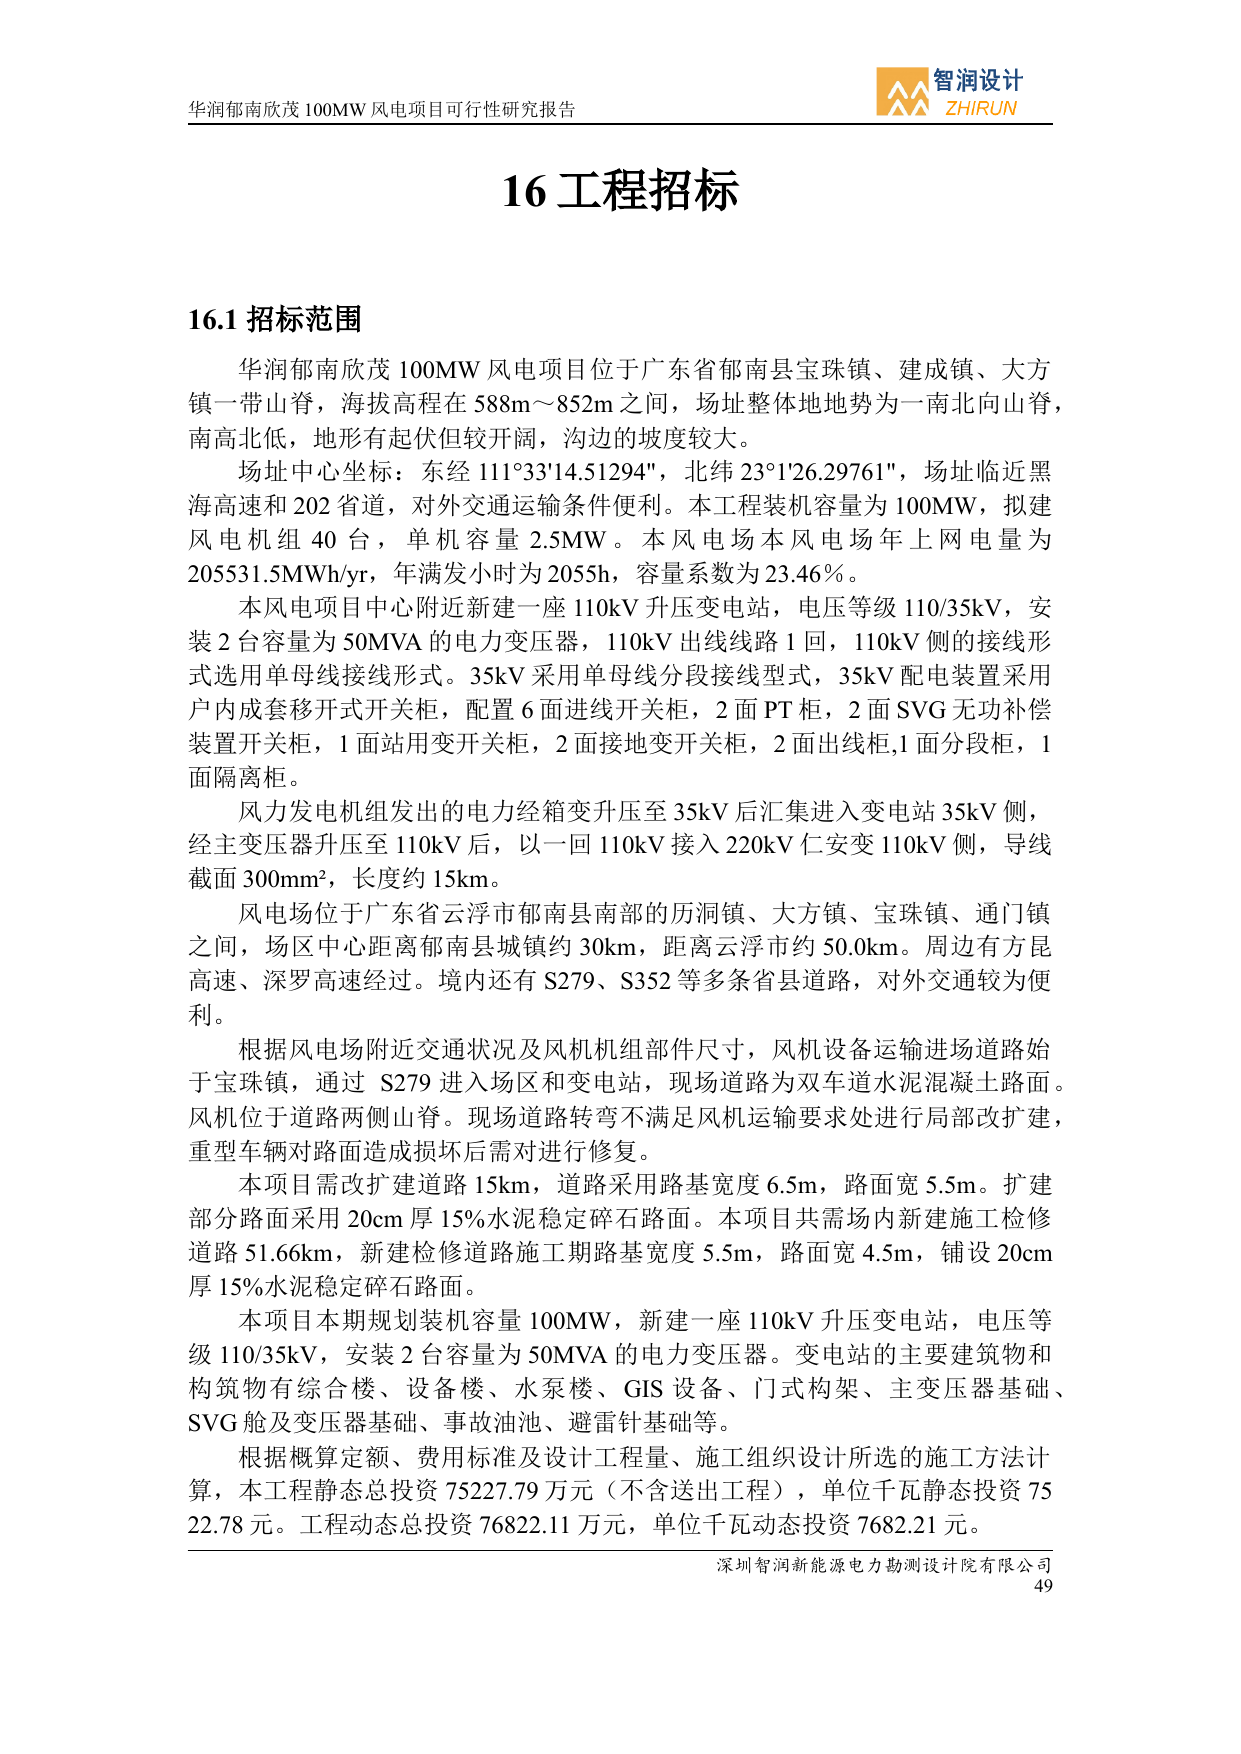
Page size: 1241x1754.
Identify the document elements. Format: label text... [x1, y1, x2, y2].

text 根据概算定额、费用标准及设计工程量、施工组织设计所选的施工方法计算，本工程静态总投资75227.79万元（不含送出工程），单位千瓦静态投资7522.78元。工程动态总投资76822.11万元，单位千瓦动态投资7682.21元。 [187, 1438, 1053, 1540]
text 风力发电机组发出的电力经箱变升压至35kV后汇集进入变电站35kV侧，经主变压器升压至110kV后，以一回110kV接入220kV仁安变110kV侧，导线截面300mm²，长度约15km。 [187, 793, 1053, 895]
text 本风电项目中心附近新建一座110kV升压变电站，电压等级110/35kV，安装2台容量为50MVA的电力变压器，110kV出线线路1回，110kV侧的接线形式选用单母线接线形式。35kV采用单母线分段接线型式，35kV配电装置采用户内成套移开式开关柜，配置6面进线开关柜，2面PT柜，2面SVG无功补偿装置开关柜，1面站用变开关柜，2面接地变开关柜，2面出线柜,1面分段柜，1面隔离柜。 [187, 589, 1053, 793]
text 场址中心坐标：东经111°33'14.51294"，北纬23°1'26.29761"，场址临近黑海高速和202省道，对外交通运输条件便利。本工程装机容量为100MW，拟建风电机组40台，单机容量2.5MW。本风电场本风电场年上网电量为205531.5MWh/yr，年满发小时为2055h，容量系数为23.46％。 [187, 453, 1053, 589]
text 本项目本期规划装机容量100MW，新建一座110kV升压变电站，电压等级110/35kV，安装2台容量为50MVA的电力变压器。变电站的主要建筑物和构筑物有综合楼、设备楼、水泵楼、GIS设备、门式构架、主变压器基础、SVG舱及变压器基础、事故油池、避雷针基础等。 [187, 1302, 1053, 1438]
text 华润郁南欣茂100MW风电项目位于广东省郁南县宝珠镇、建成镇、大方镇一带山脊，海拔高程在588m～852m之间，场址整体地地势为一南北向山脊，南高北低，地形有起伏但较开阔，沟边的坡度较大。 [187, 352, 1053, 453]
subtitle 16.1 招标范围 [187, 284, 1053, 352]
subtitle 16工程招标 [187, 154, 1053, 222]
picture [876, 65, 1024, 117]
text 根据风电场附近交通状况及风机机组部件尺寸，风机设备运输进场道路始于宝珠镇，通过 S279 进入场区和变电站，现场道路为双车道水泥混凝土路面。风机位于道路两侧山脊。现场道路转弯不满足风机运输要求处进行局部改扩建，重型车辆对路面造成损坏后需对进行修复。 [187, 1031, 1053, 1167]
text 风电场位于广东省云浮市郁南县南部的历洞镇、大方镇、宝珠镇、通门镇之间，场区中心距离郁南县城镇约30km，距离云浮市约50.0km。周边有方昆高速、深罗高速经过。境内还有S279、S352等多条省县道路，对外交通较为便利。 [187, 895, 1053, 1031]
text 本项目需改扩建道路15km，道路采用路基宽度6.5m，路面宽5.5m。扩建部分路面采用20cm厚15%水泥稳定碎石路面。本项目共需场内新建施工检修道路51.66km，新建检修道路施工期路基宽度5.5m，路面宽4.5m，铺设20cm厚15%水泥稳定碎石路面。 [187, 1167, 1053, 1302]
